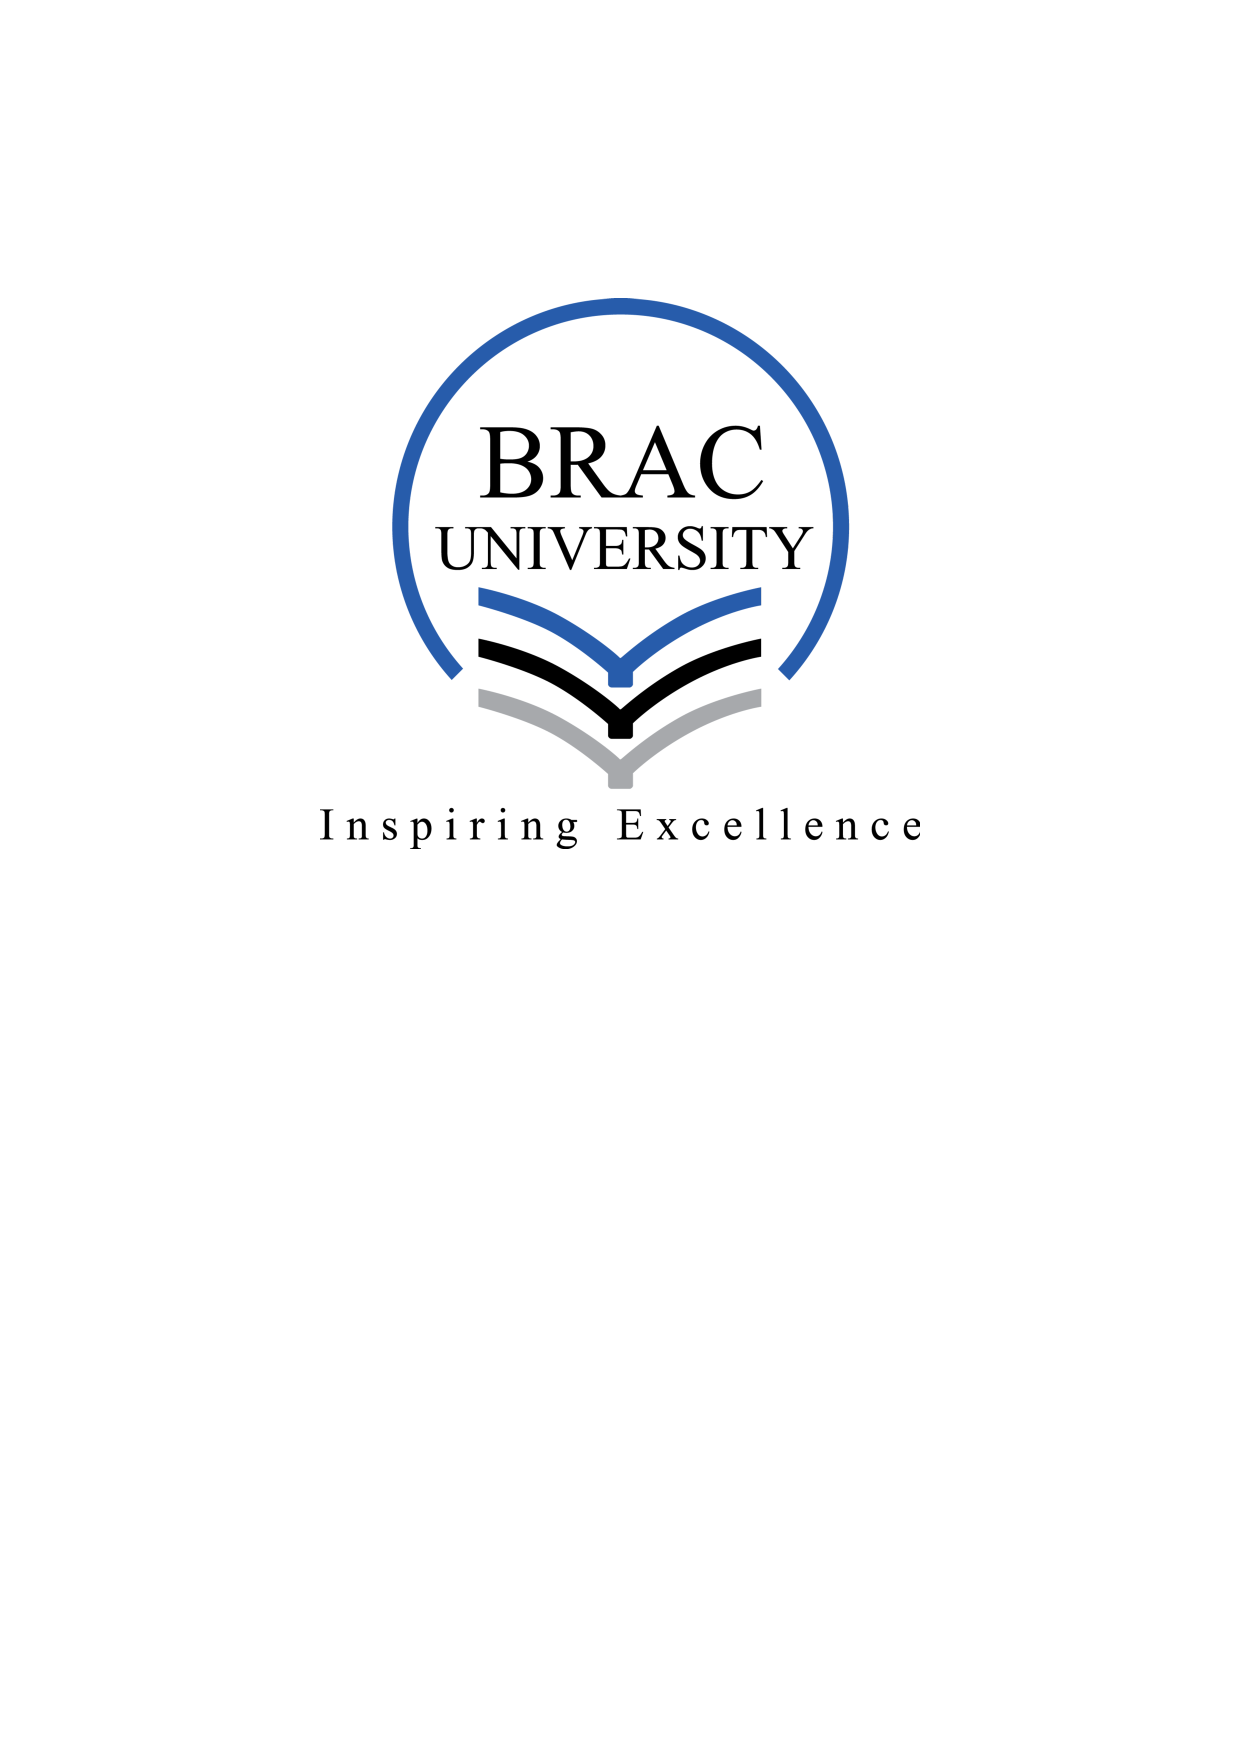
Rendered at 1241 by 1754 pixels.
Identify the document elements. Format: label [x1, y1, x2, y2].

picture [320, 298, 920, 849]
